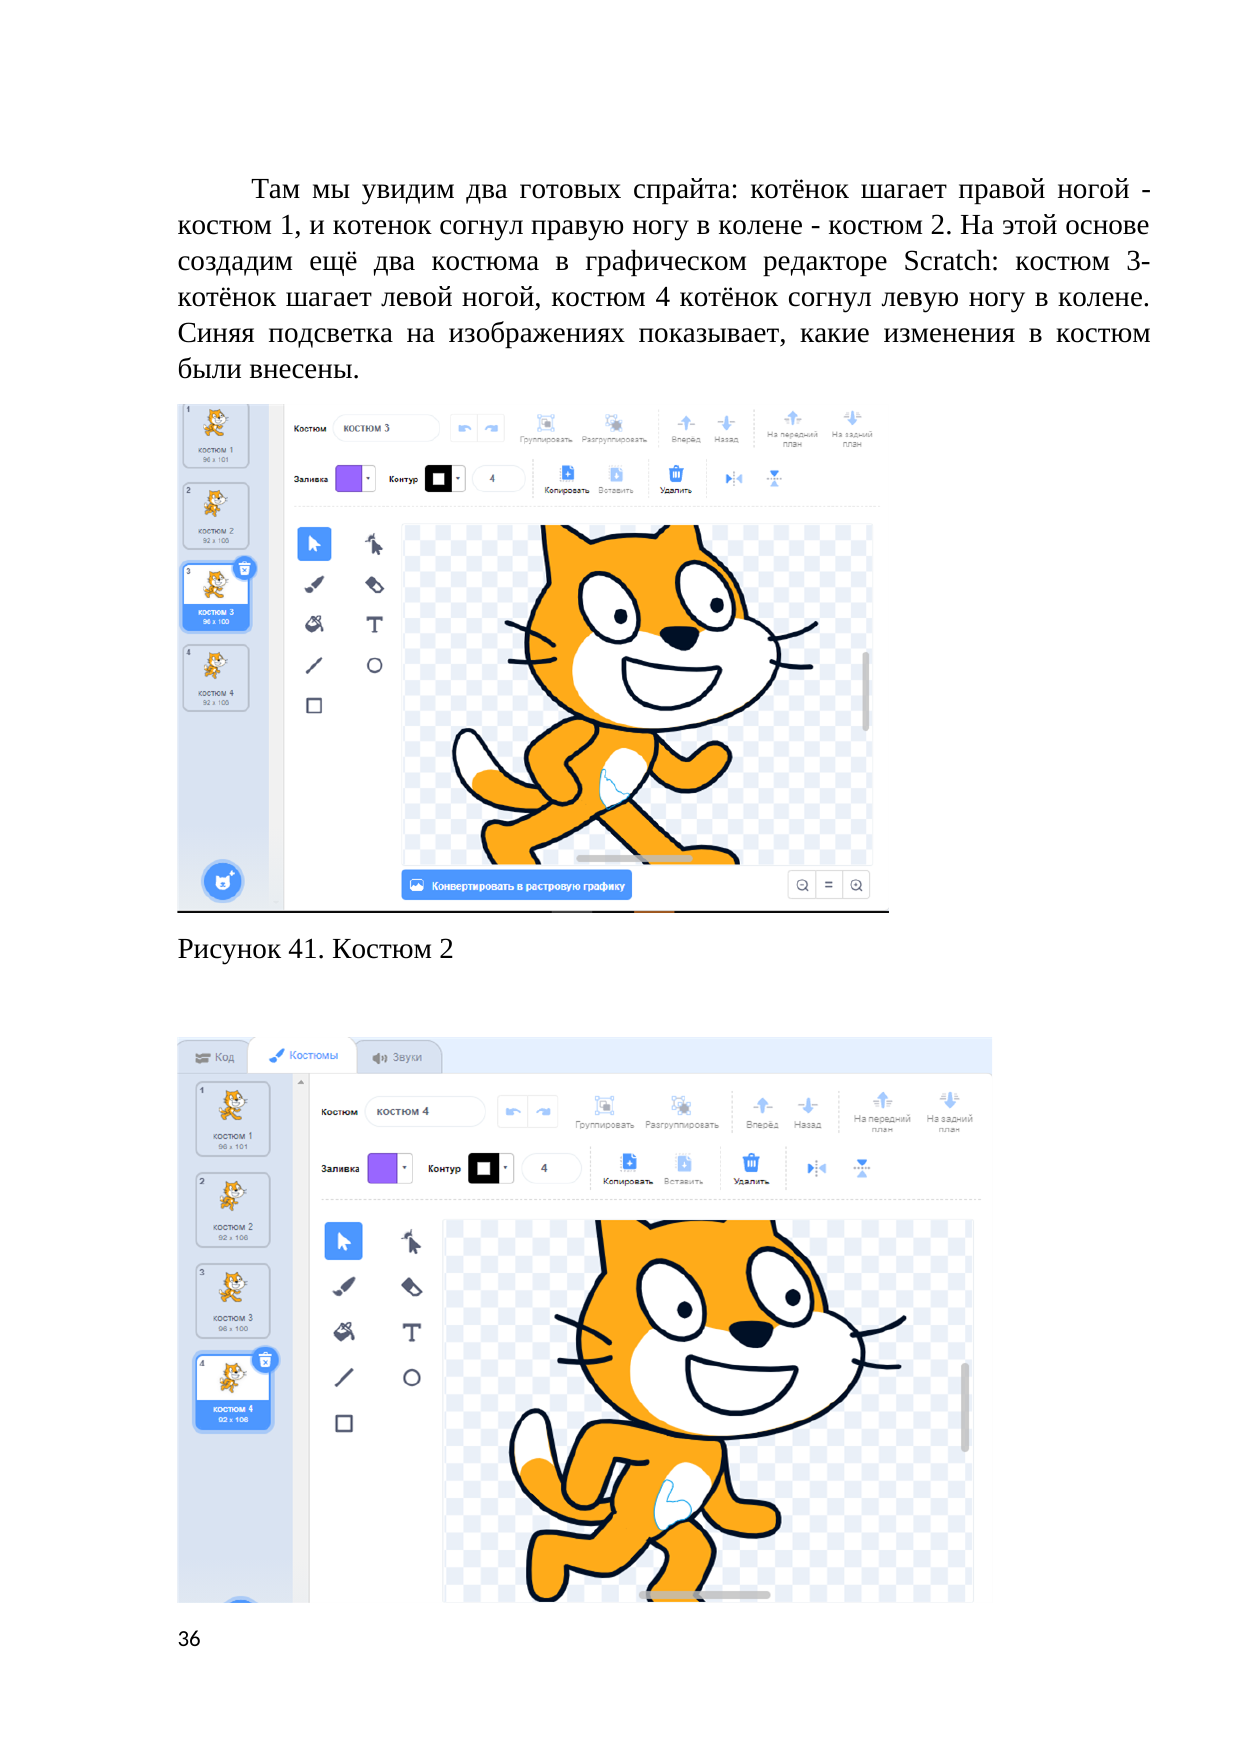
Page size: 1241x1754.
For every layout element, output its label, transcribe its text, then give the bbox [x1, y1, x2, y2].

picture [177, 404, 889, 913]
picture [177, 1037, 993, 1603]
text Там мы увидим два готовых спрайта: котёнок шагает правой ногой - костюм 1, и котенок согнул правую ногу в колене - костюм 2. На этой основе создадим ещё два костюма в графическом редакторе Scratch: костюм 3- котёнок шагает левой ногой, костюм 4 котёнок согнул левую ногу в колене. Синяя подсветка на изображениях показывает, какие изменения в костюм были внесены. [177, 171, 1152, 385]
text Рисунок 41. Костюм 2 [177, 932, 1152, 965]
